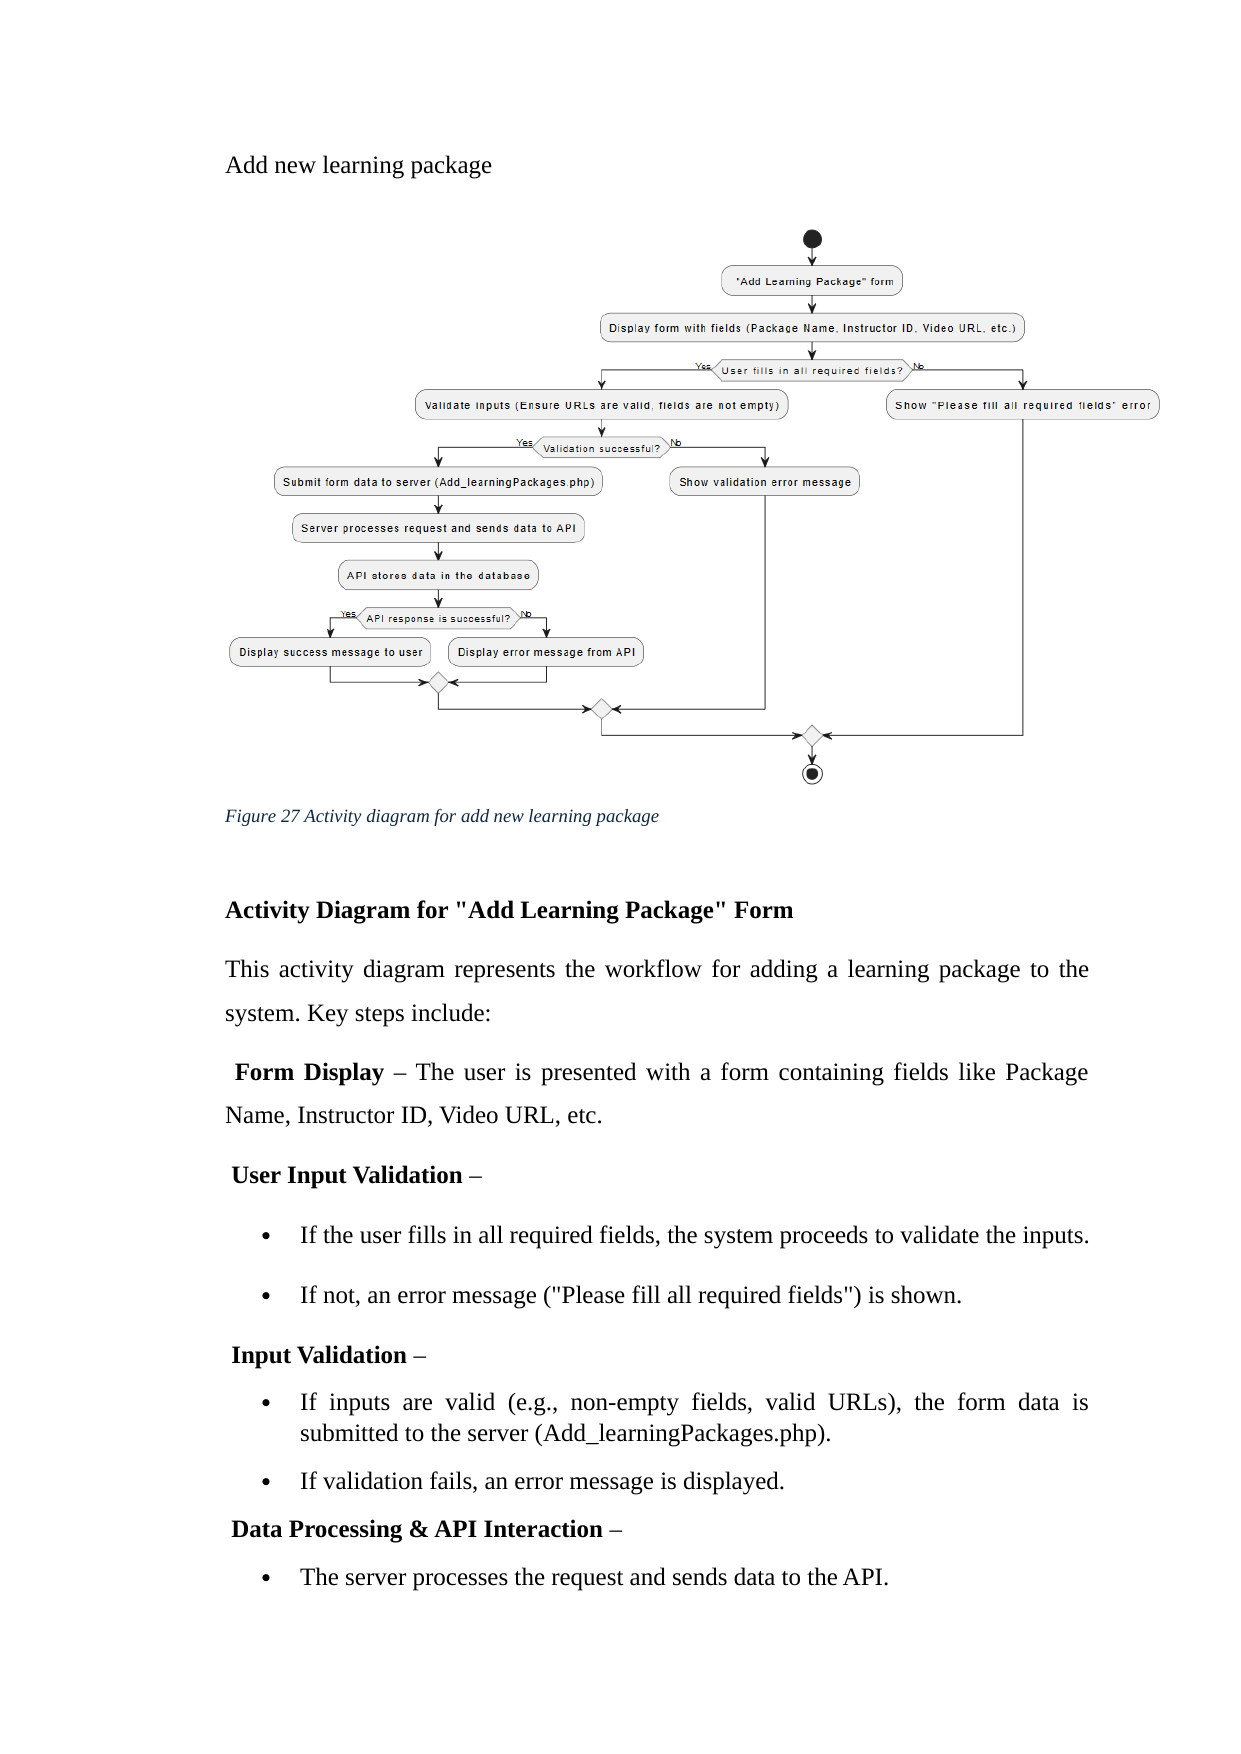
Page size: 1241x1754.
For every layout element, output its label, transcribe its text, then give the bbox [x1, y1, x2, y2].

text User Input Validation – [225, 1160, 1090, 1189]
list If the user fills in all required fields, the system proceeds to validate the inputs. [262, 1220, 1090, 1249]
list If not, an error message ("Please fill all required fields") is shown. [262, 1280, 1090, 1309]
text Form Display – The user is presented with a form containing fields like Package Name, Instructor ID, Video URL, etc. [225, 1057, 1090, 1129]
text Figure 27 Activity diagram for add new learning package [225, 804, 1090, 826]
text This activity diagram represents the workflow for adding a learning package to the system. Key steps include: [225, 954, 1090, 1026]
text Input Validation – [225, 1340, 1090, 1368]
list If validation fails, an error message is displayed. [262, 1466, 1090, 1495]
list The server processes the request and sends data to the API. [262, 1562, 1090, 1590]
text Data Processing & API Interaction – [225, 1514, 1090, 1543]
list If inputs are valid (e.g., non-empty fields, valid URLs), the form data is submitted to the server (Add_learningPackages.php). [262, 1387, 1090, 1447]
text Activity Diagram for "Add Learning Package" Form [225, 895, 1090, 923]
picture [225, 228, 1166, 786]
text Add new learning package [225, 150, 1090, 210]
